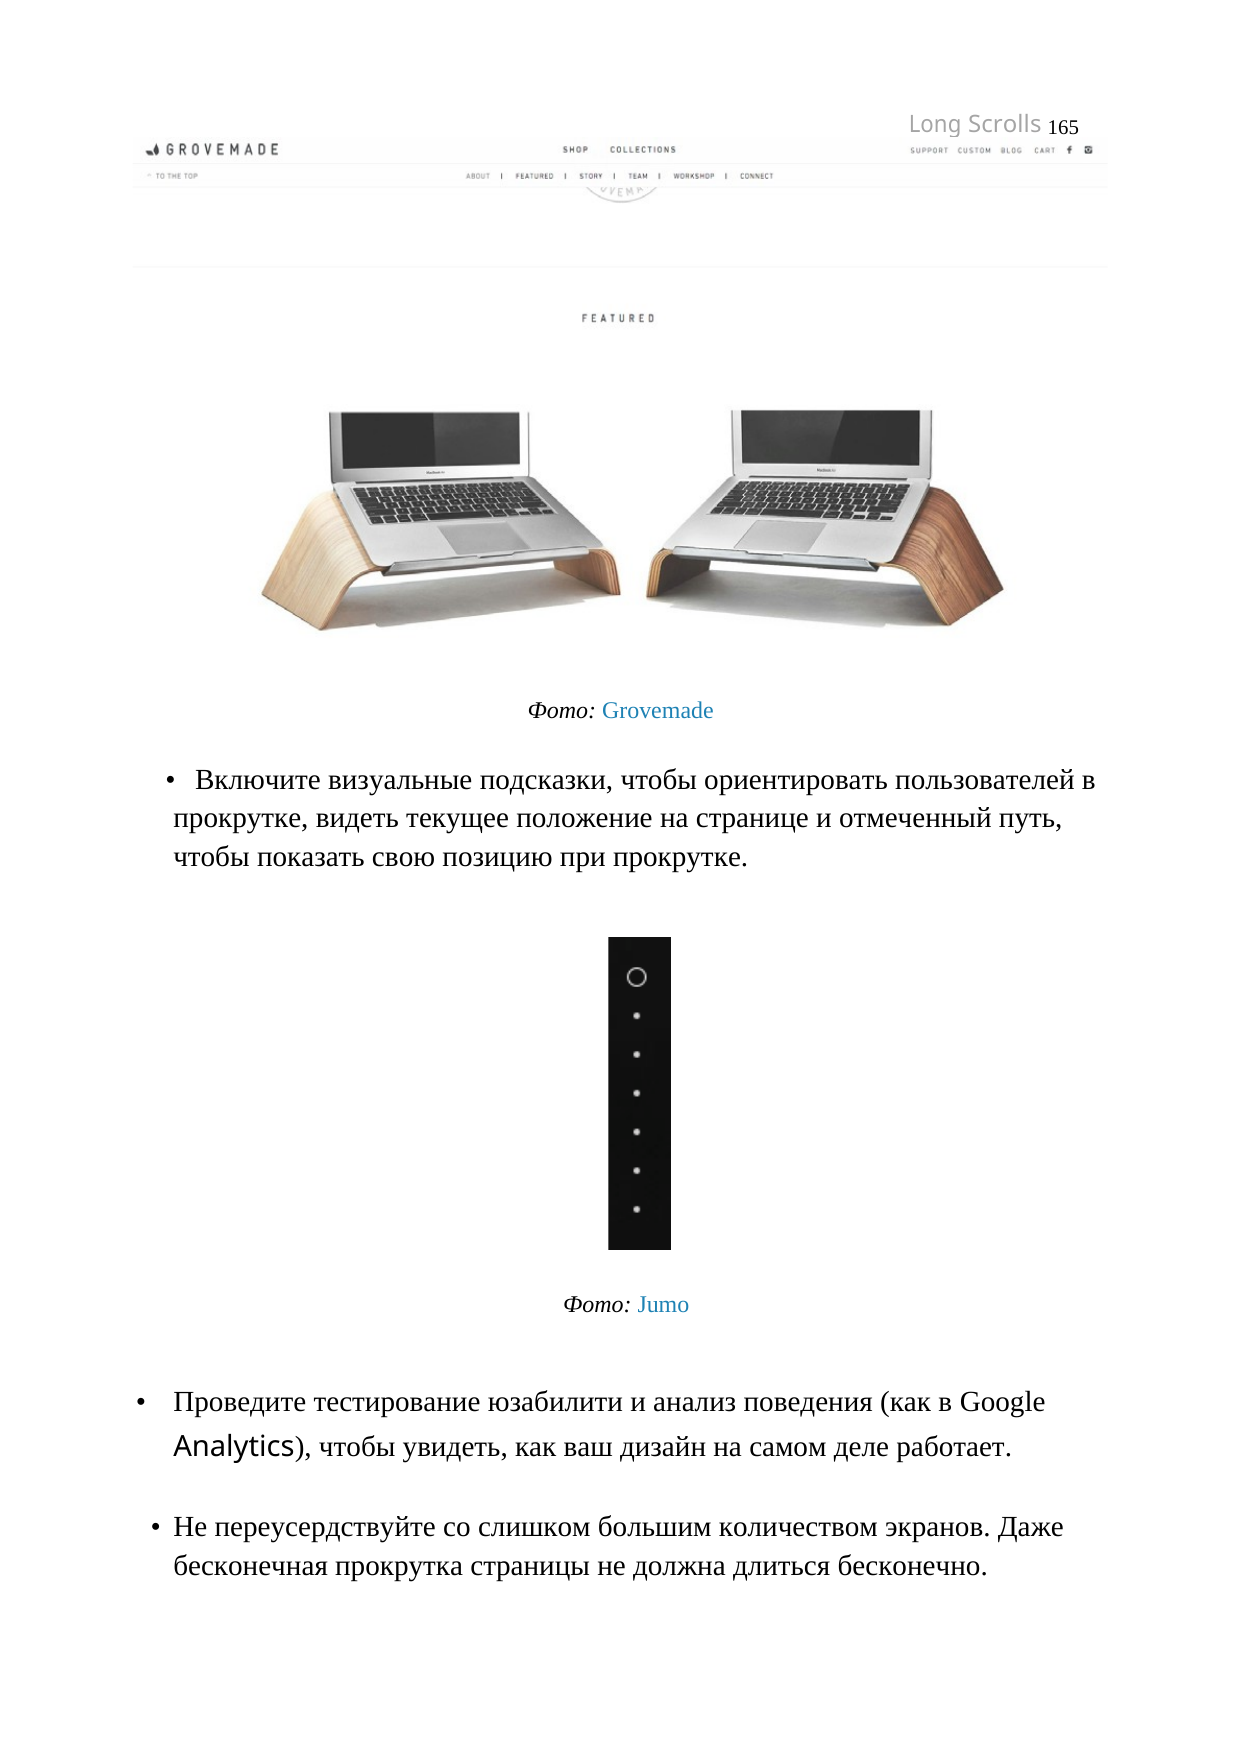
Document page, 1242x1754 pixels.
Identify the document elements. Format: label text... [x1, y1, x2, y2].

text Фото: Grovemade [493, 696, 747, 724]
list Не переусердствуйте со слишком большим количеством экранов. Даже бесконечная прокрутка страницы не должна длиться бесконечно. [150, 1509, 1100, 1582]
picture [608, 937, 671, 1250]
text Фото: Jumo [533, 1290, 718, 1317]
picture [132, 137, 1108, 663]
list Включите визуальные подсказки, чтобы ориентировать пользователей в прокрутке, видеть текущее положение на странице и отмеченный путь, чтобы показать свою позицию при прокрутке. [165, 762, 1103, 872]
list Проведите тестирование юзабилити и анализ поведения (как в Google Analytics), чтобы увидеть, как ваш дизайн на самом деле работает. [136, 1380, 1100, 1465]
